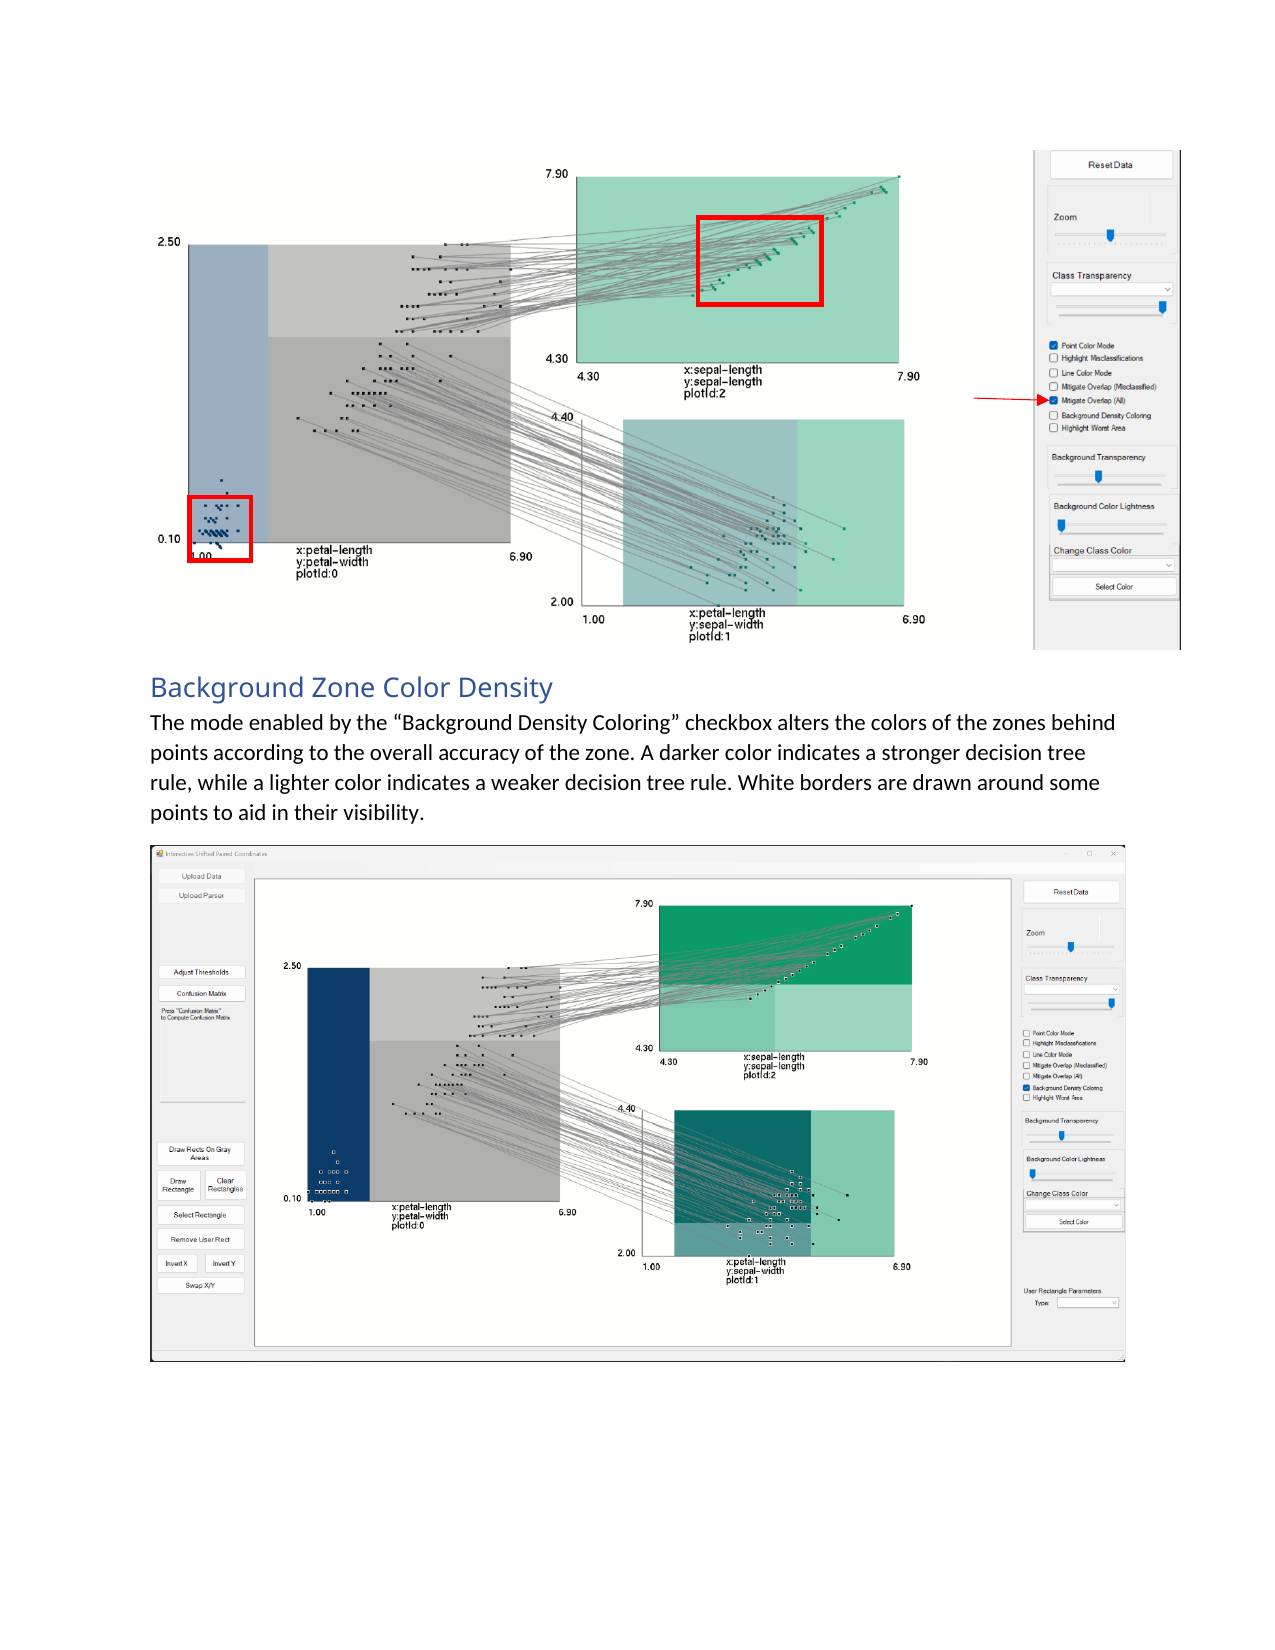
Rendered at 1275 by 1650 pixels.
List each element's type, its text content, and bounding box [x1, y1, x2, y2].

subtitle Background Zone Color Density [150, 668, 1125, 705]
text The mode enabled by the “Background Density Coloring” checkbox alters the colors of the zones behind points according to the overall accuracy of the zone. A darker color indicates a stronger decision tree rule, while a lighter color indicates a weaker decision tree rule. White borders are drawn around some points to aid in their visibility. [150, 708, 1125, 827]
picture [150, 150, 1181, 650]
picture [150, 845, 1125, 1362]
